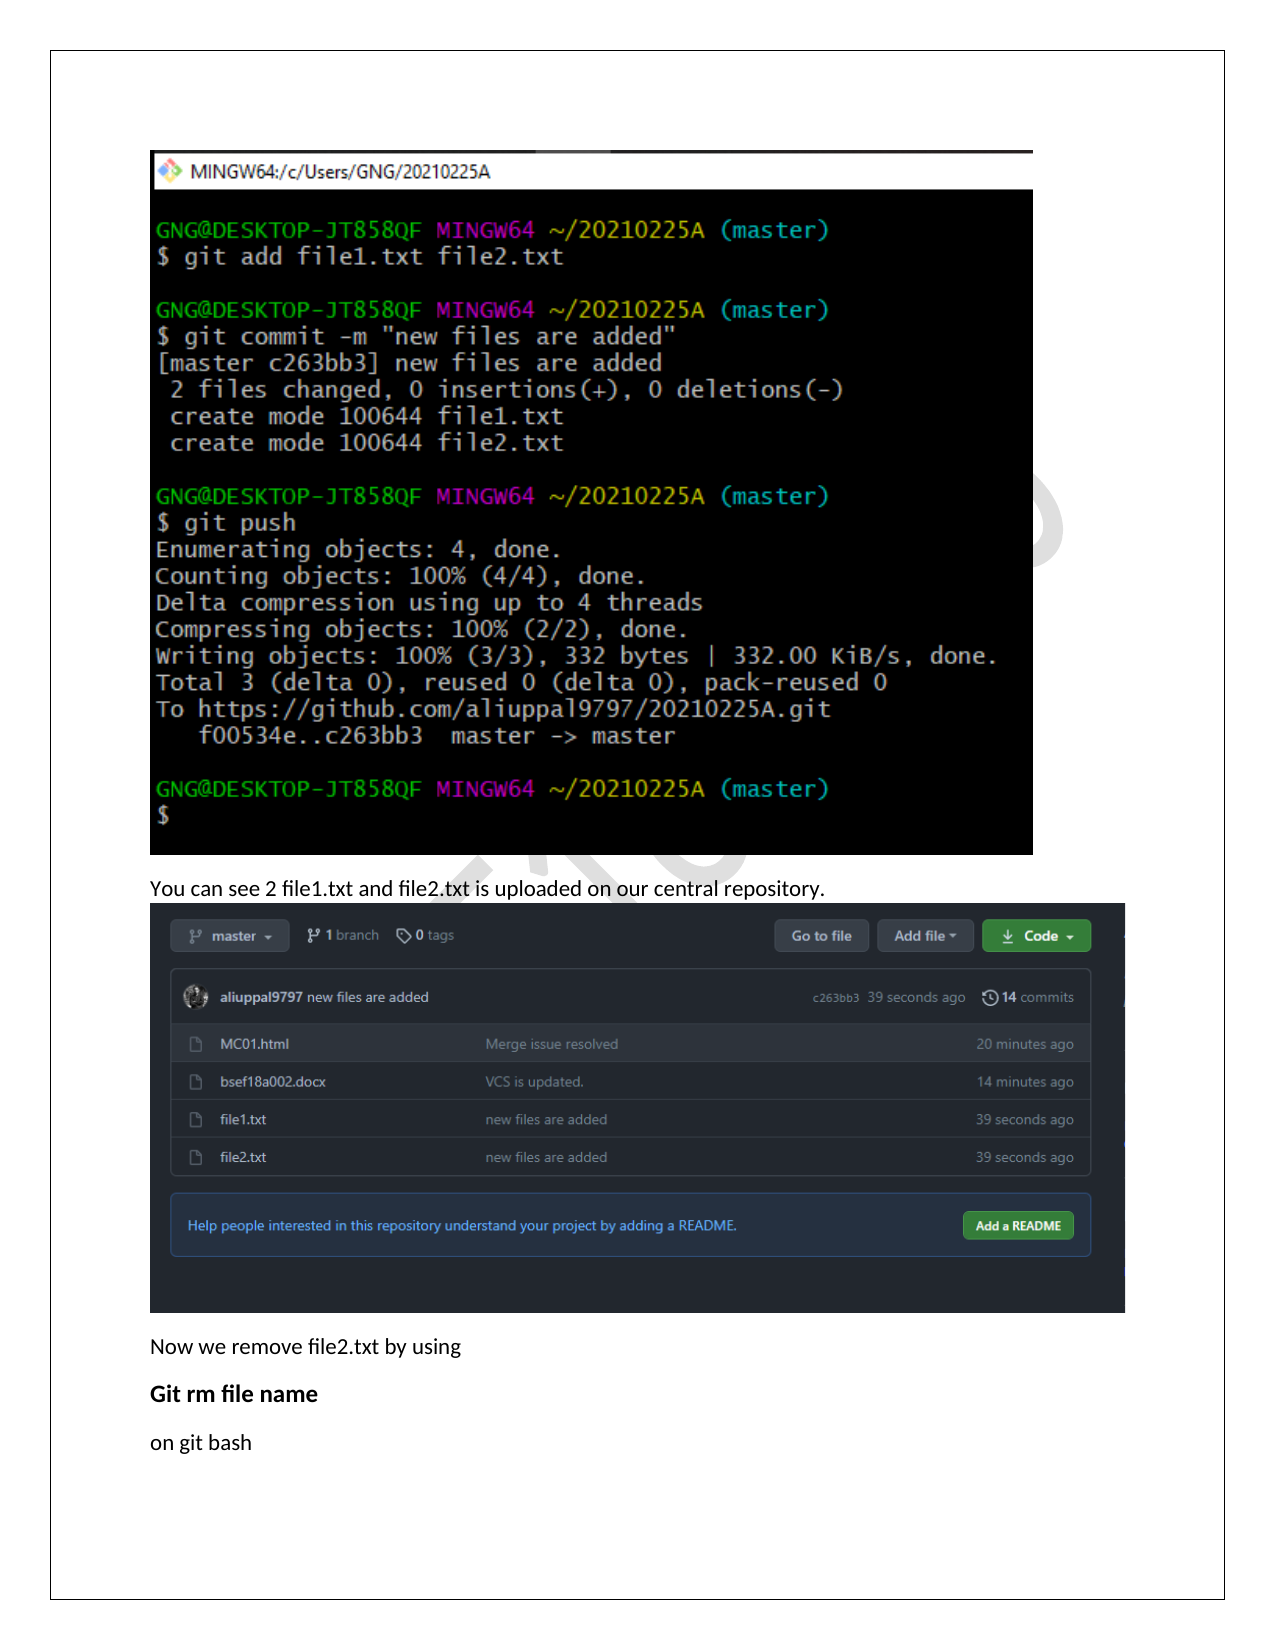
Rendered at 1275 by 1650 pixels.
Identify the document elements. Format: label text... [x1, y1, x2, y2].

picture [150, 903, 1125, 1313]
text You can see 2 file1.txt and file2.txt is uploaded on our central repository. [150, 874, 1125, 903]
text Now we remove file2.txt by using [150, 1332, 1125, 1360]
text Git rm file name [150, 1379, 1125, 1409]
text on git bash [150, 1428, 1125, 1456]
picture [150, 150, 1033, 855]
